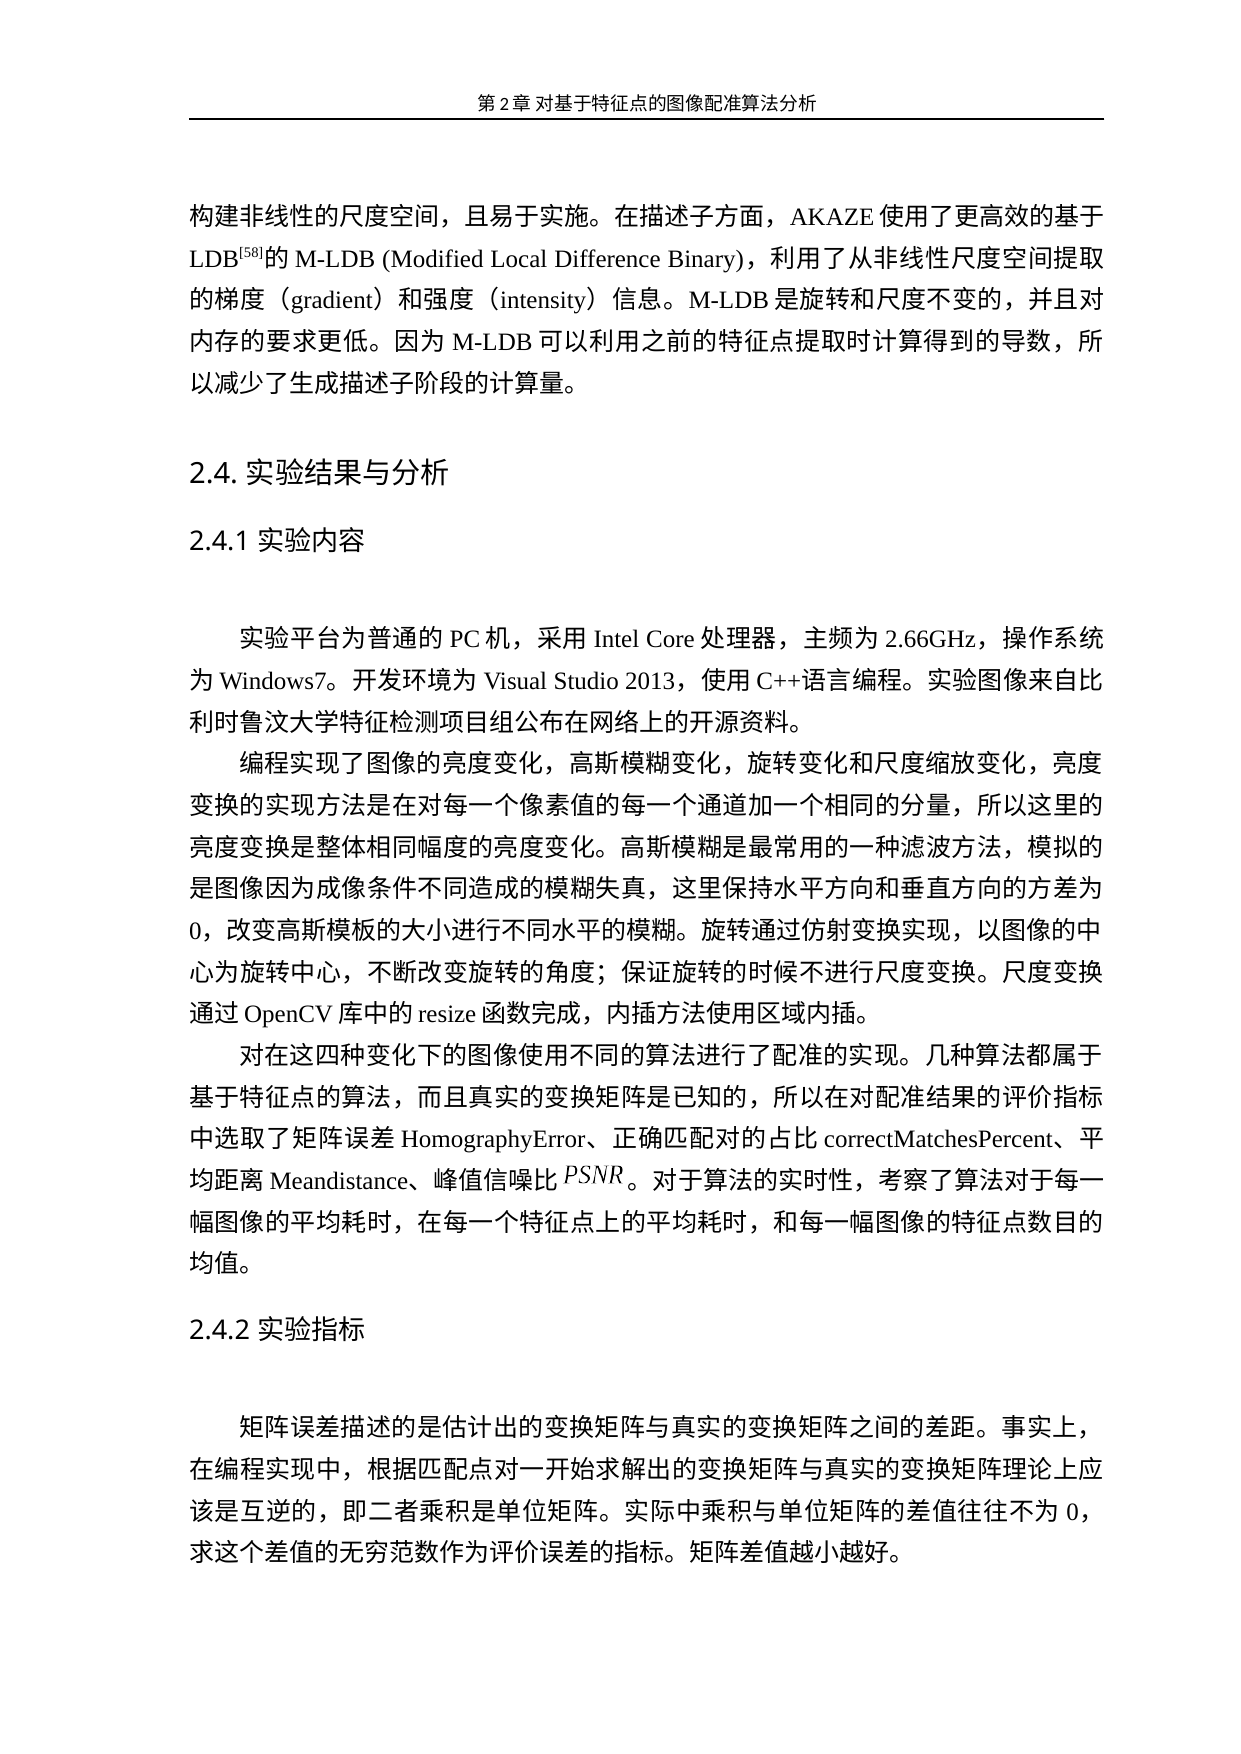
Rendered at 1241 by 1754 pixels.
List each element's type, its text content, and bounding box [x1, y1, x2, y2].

text 编程实现了图像的亮度变化，高斯模糊变化，旋转变化和尺度缩放变化，亮度变换的实现方法是在对每一个像素值的每一个通道加一个相同的分量，所以这里的亮度变换是整体相同幅度的亮度变化。高斯模糊是最常用的一种滤波方法，模拟的是图像因为成像条件不同造成的模糊失真，这里保持水平方向和垂直方向的方差为0，改变高斯模板的大小进行不同水平的模糊。旋转通过仿射变换实现，以图像的中心为旋转中心，不断改变旋转的角度；保证旋转的时候不进行尺度变换。尺度变换通过OpenCV库中的resize函数完成，内插方法使用区域内插。 [189, 739, 1104, 1031]
subtitle 2.4. 实验结果与分析 [189, 451, 1104, 492]
text 实验平台为普通的PC机，采用Intel Core处理器，主频为2.66GHz，操作系统为Windows7。开发环境为Visual Studio 2013，使用C++语言编程。实验图像来自比利时鲁汶大学特征检测项目组公布在网络上的开源资料。 [189, 614, 1104, 739]
subtitle 2.4.2 实验指标 [189, 1308, 1104, 1347]
text 矩阵误差描述的是估计出的变换矩阵与真实的变换矩阵之间的差距。事实上，在编程实现中，根据匹配点对一开始求解出的变换矩阵与真实的变换矩阵理论上应该是互逆的，即二者乘积是单位矩阵。实际中乘积与单位矩阵的差值往往不为0，求这个差值的无穷范数作为评价误差的指标。矩阵差值越小越好。 [189, 1403, 1104, 1570]
subtitle 2.4.1 实验内容 [189, 519, 1104, 559]
text 对在这四种变化下的图像使用不同的算法进行了配准的实现。几种算法都属于基于特征点的算法，而且真实的变换矩阵是已知的，所以在对配准结果的评价指标中选取了矩阵误差HomographyError、正确匹配对的占比correctMatchesPercent、平均距离Meandistance、峰值信噪比。对于算法的实时性，考察了算法对于每一幅图像的平均耗时，在每一个特征点上的平均耗时，和每一幅图像的特征点数目的均值。 [189, 1031, 1104, 1281]
